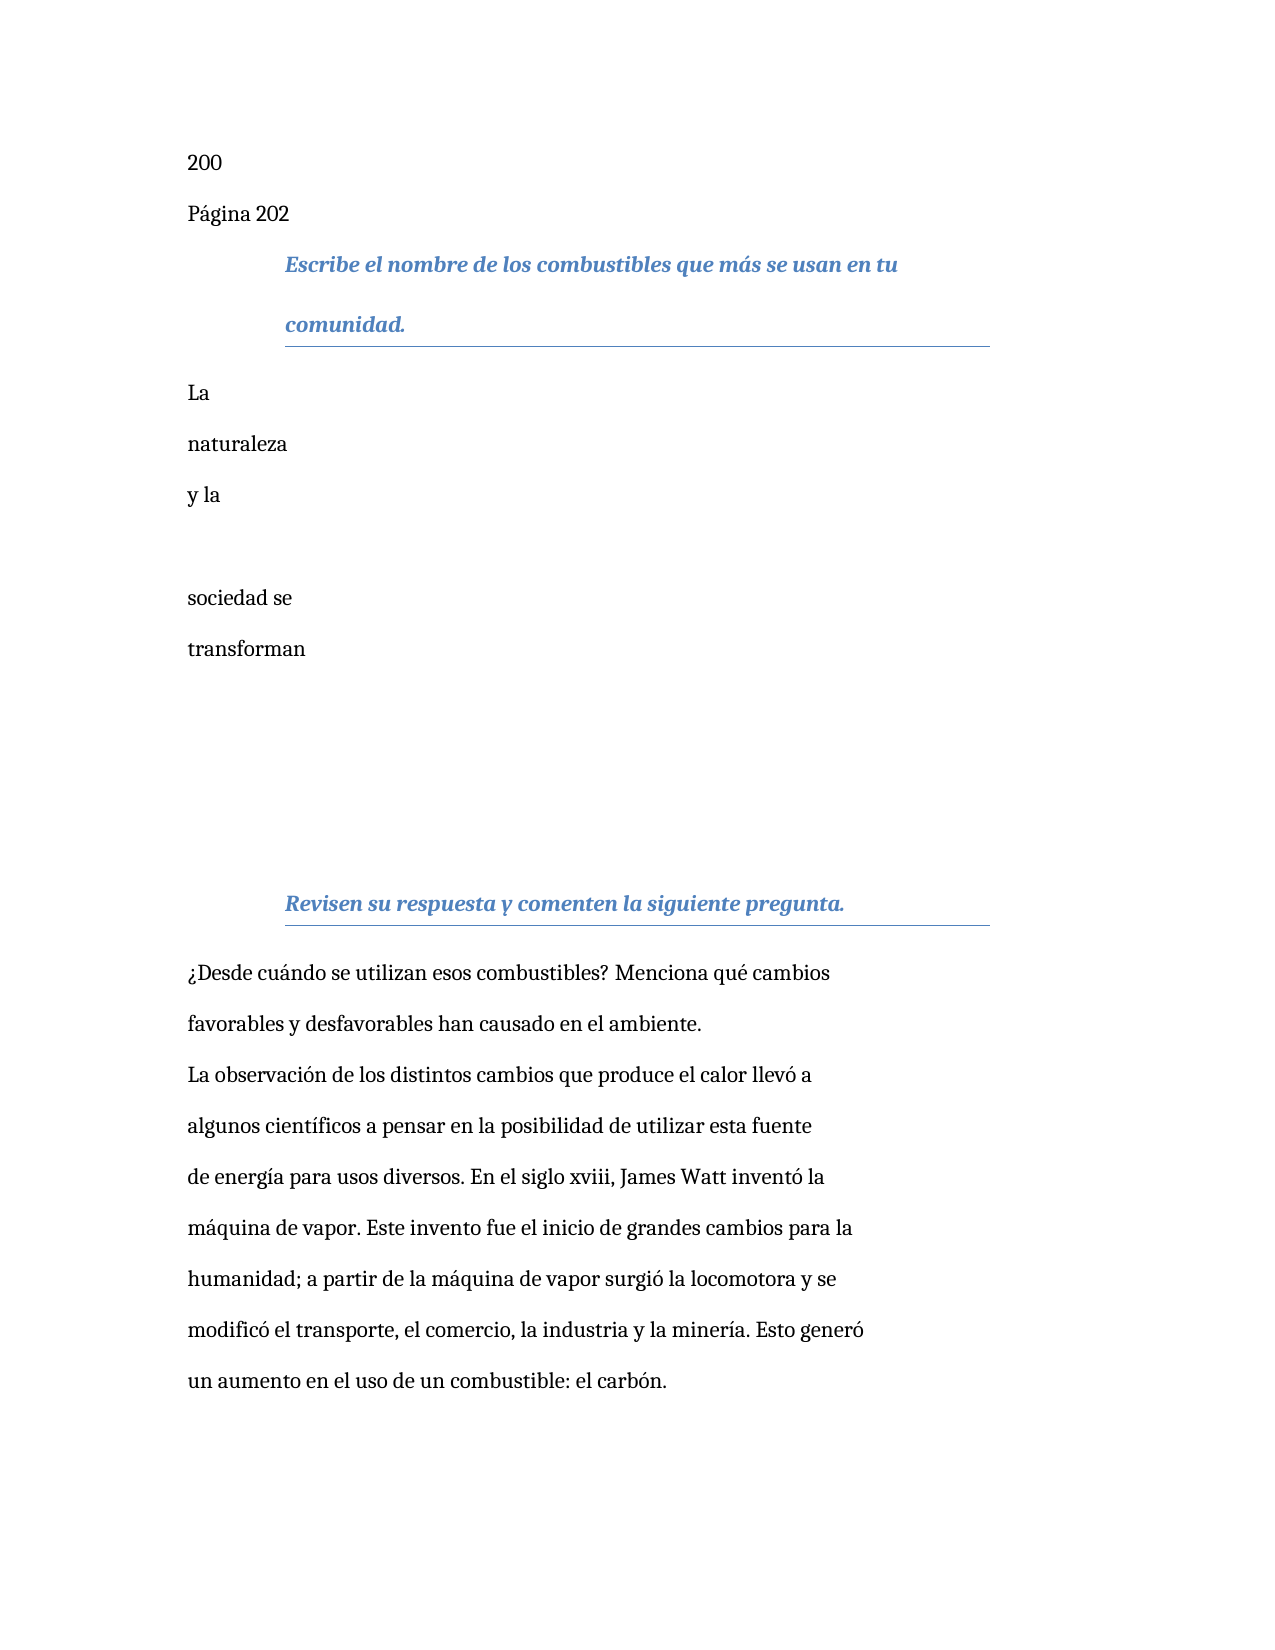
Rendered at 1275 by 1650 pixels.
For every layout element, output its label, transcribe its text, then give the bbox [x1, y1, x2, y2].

text un aumento en el uso de un combustible: el carbón. [187, 1368, 1087, 1394]
text algunos científicos a pensar en la posibilidad de utilizar esta fuente [187, 1112, 1087, 1139]
text La [187, 380, 1087, 407]
text sociedad se [187, 584, 1087, 611]
text naturaleza [187, 431, 1087, 458]
text 200 [187, 150, 1087, 176]
text La observación de los distintos cambios que produce el calor llevó a [187, 1061, 1087, 1088]
text modificó el transporte, el comercio, la industria y la minería. Esto generó [187, 1317, 1087, 1343]
text y la [187, 482, 1087, 509]
text favorables y desfavorables han causado en el ambiente. [187, 1010, 1087, 1037]
text Página 202 [187, 201, 1087, 227]
text Revisen su respuesta y comenten la siguiente pregunta. [285, 891, 990, 925]
text transforman [187, 635, 1087, 662]
text máquina de vapor. Este invento fue el inicio de grandes cambios para la [187, 1214, 1087, 1241]
text Escribe el nombre de los combustibles que más se usan en tu [285, 252, 990, 278]
text humanidad; a partir de la máquina de vapor surgió la locomotora y se [187, 1266, 1087, 1292]
text ¿Desde cuándo se utilizan esos combustibles? Menciona qué cambios [187, 959, 1087, 986]
text comunidad. [285, 311, 990, 346]
text de energía para usos diversos. En el siglo xviii, James Watt inventó la [187, 1163, 1087, 1190]
